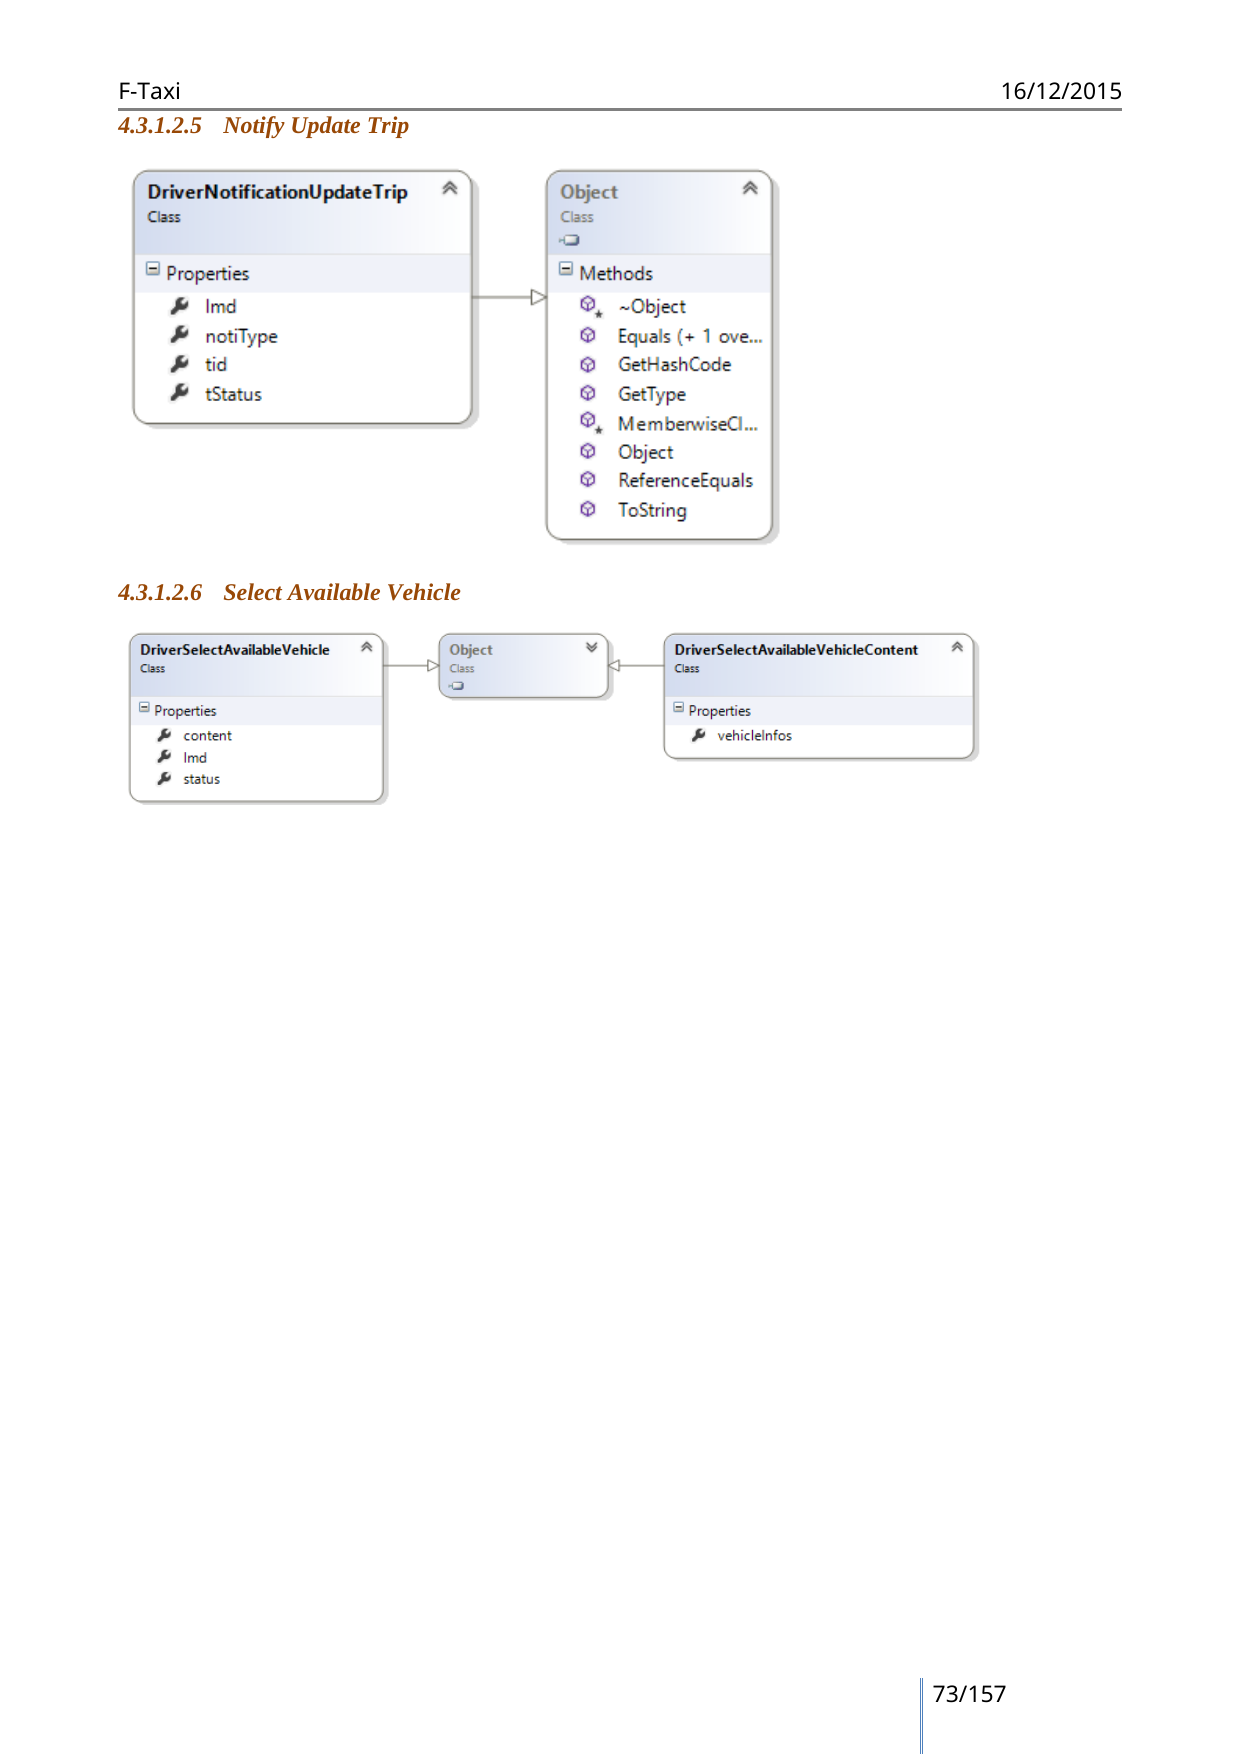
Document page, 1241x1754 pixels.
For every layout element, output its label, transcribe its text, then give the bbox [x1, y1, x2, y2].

picture [118, 155, 786, 553]
subtitle Notify Update Trip [118, 111, 1122, 139]
picture [118, 622, 984, 812]
subtitle Select Available Vehicle [118, 578, 1122, 606]
